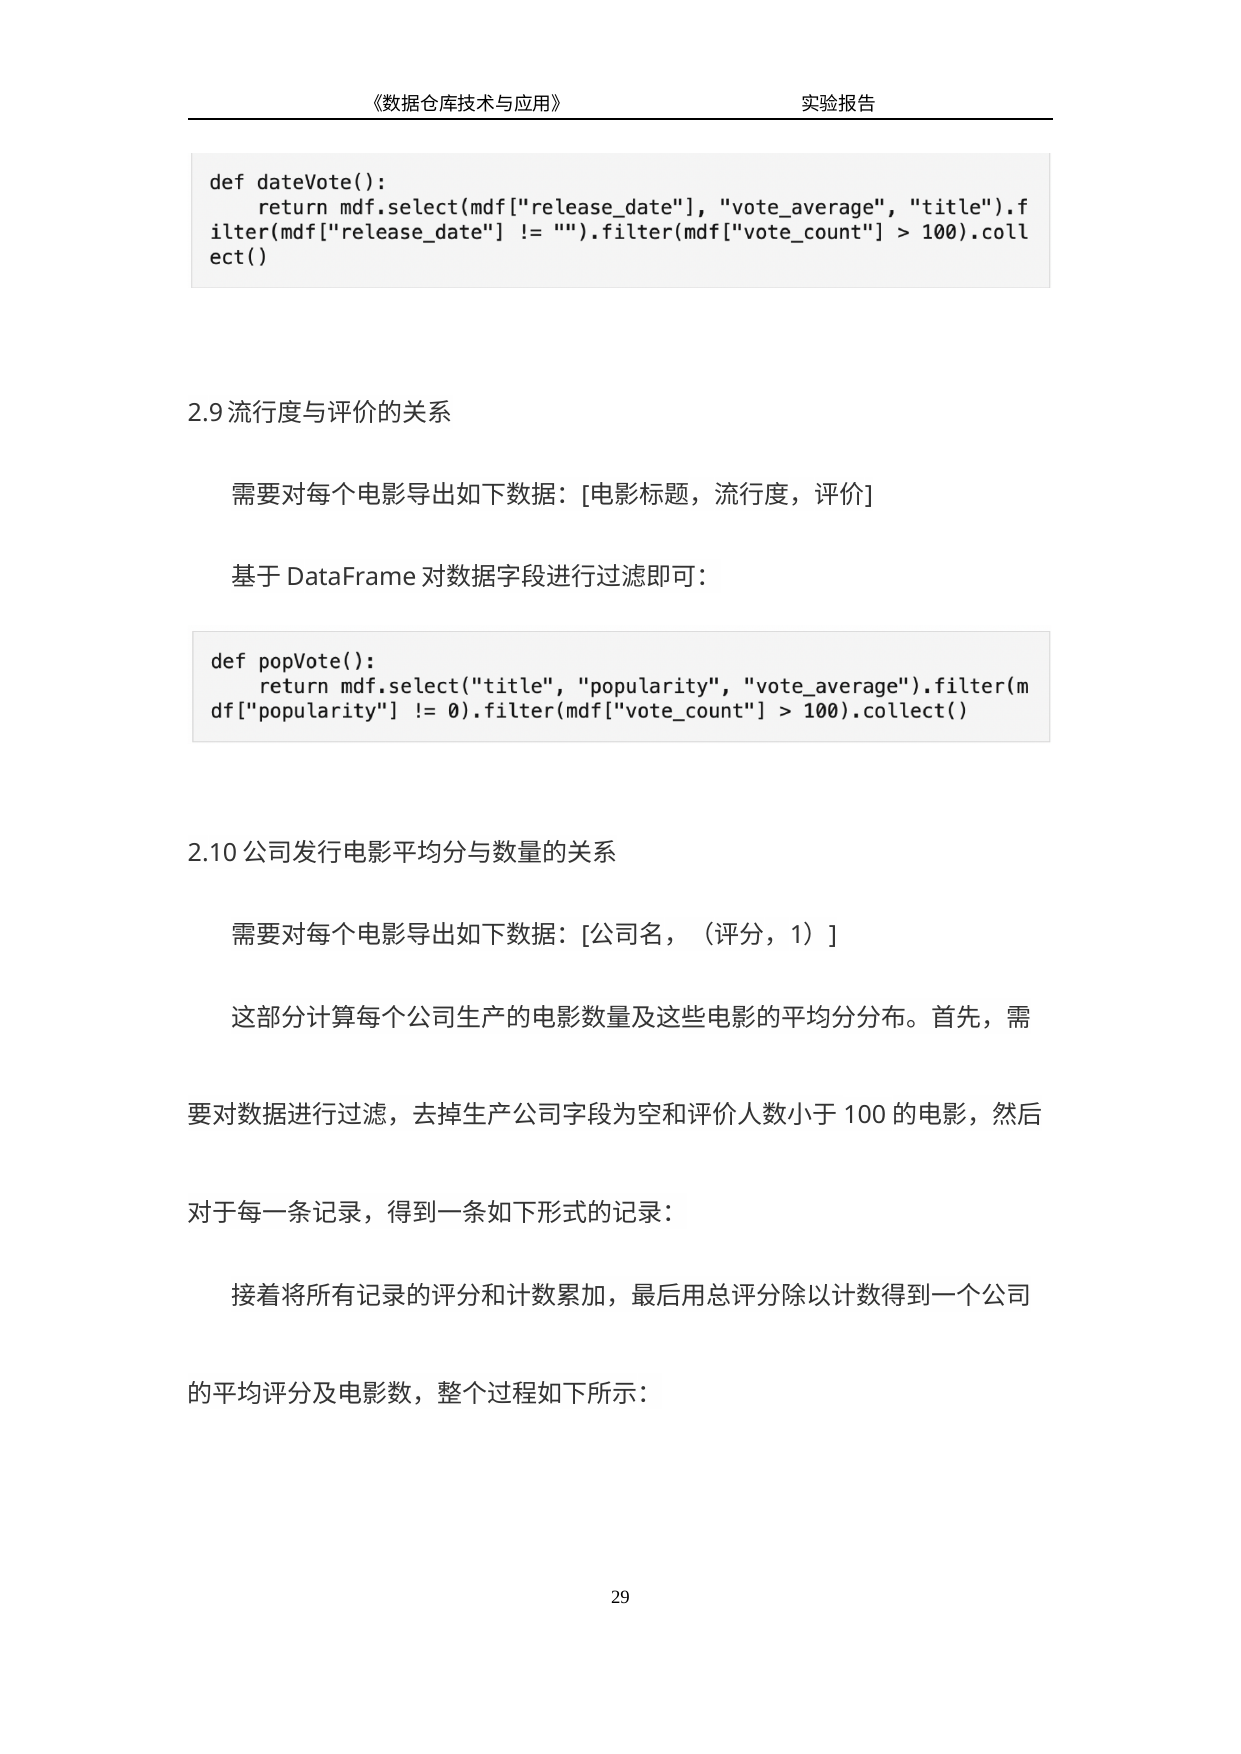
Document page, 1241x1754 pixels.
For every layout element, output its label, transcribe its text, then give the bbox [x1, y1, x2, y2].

text 2.9流行度与评价的关系 [187, 379, 1053, 444]
text 2.10公司发行电影平均分与数量的关系 [187, 819, 1053, 884]
text 需要对每个电影导出如下数据：[公司名，（评分，1）] [187, 901, 1053, 966]
picture [187, 153, 1052, 288]
text 这部分计算每个公司生产的电影数量及这些电影的平均分分布。首先，需要对数据进行过滤，去掉生产公司字段为空和评价人数小于 100 的电影，然后对于每一条记录，得到一条如下形式的记录： [187, 983, 1053, 1243]
text 基于DataFrame对数据字段进行过滤即可： [187, 543, 1053, 608]
text 需要对每个电影导出如下数据：[电影标题，流行度，评价] [187, 461, 1053, 526]
picture [187, 625, 1052, 744]
text 接着将所有记录的评分和计数累加，最后用总评分除以计数得到一个公司的平均评分及电影数，整个过程如下所示： [187, 1261, 1053, 1424]
